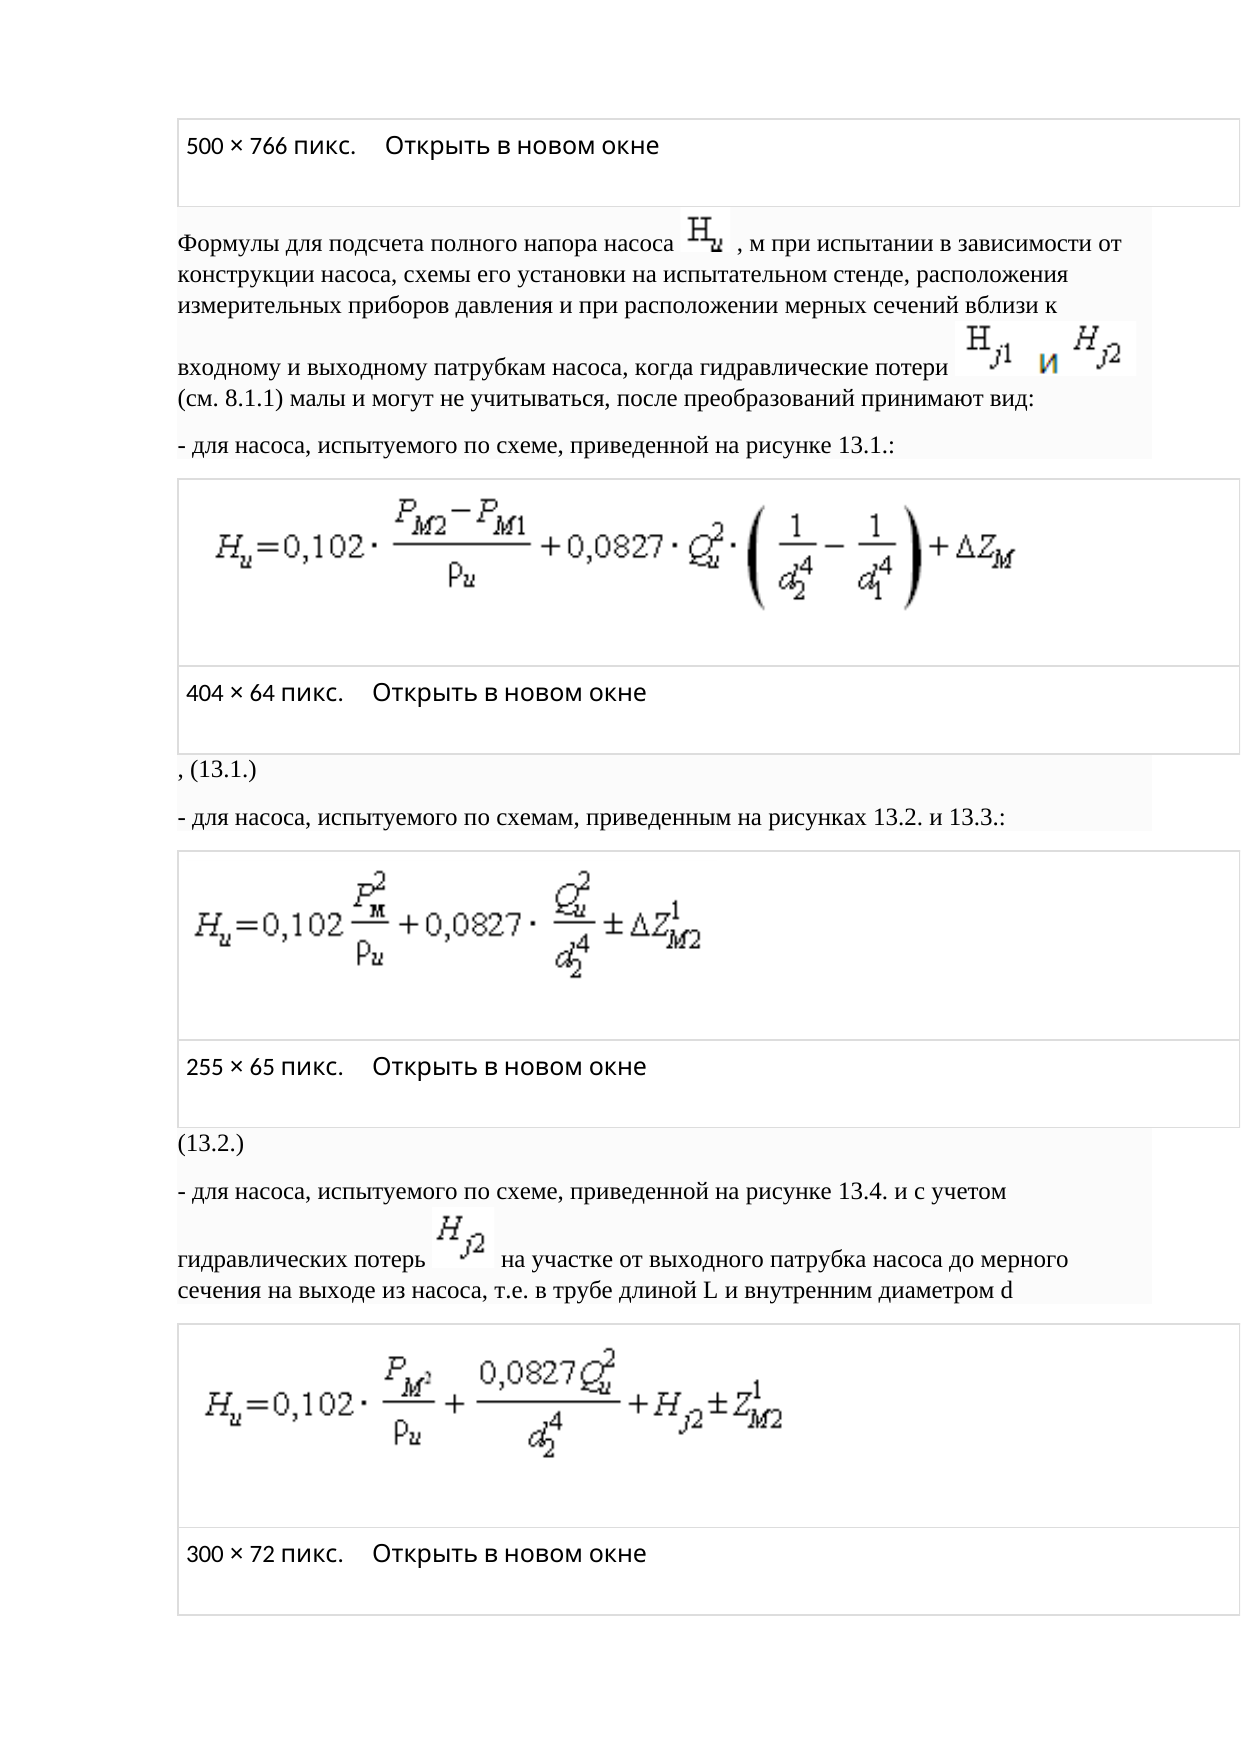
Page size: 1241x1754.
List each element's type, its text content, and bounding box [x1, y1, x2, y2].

picture [432, 1207, 495, 1268]
text - для насоса, испытуемого по схеме, приведенной на рисунке 13.4. и с учетом гидравлических потерь на участке от выходного патрубка насоса до мерного сечения на выходе из насоса, т.е. в трубе длиной L и внутренним диаметром d [177, 1176, 1152, 1304]
table_cell 300 × 72 пикс. Открыть в новом окне [179, 1528, 1239, 1614]
table_cell 500 × 766 пикс. Открыть в новом окне [179, 120, 1239, 206]
text , (13.1.) [177, 755, 1152, 783]
table_cell 255 × 65 пикс. Открыть в новом окне [179, 1041, 1239, 1127]
table_header [179, 1325, 1239, 1526]
text (13.2.) [177, 1128, 1152, 1157]
text Формулы для подсчета полного напора насоса , м при испытании в зависимости от конструкции насоса, схемы его установки на испытательном стенде, расположения измерительных приборов давления и при расположении мерных сечений вблизи к входному и выходному патрубкам насоса, когда гидравлические потери (см. 8.1.1) малы и могут не учитываться, после преобразований принимают вид: [177, 207, 1152, 412]
picture [680, 207, 731, 252]
picture [185, 487, 1028, 621]
picture [955, 321, 1137, 376]
text - для насоса, испытуемого по схеме, приведенной на рисунке 13.1.: [177, 431, 1152, 459]
table_header [179, 480, 1239, 665]
text - для насоса, испытуемого по схемам, приведенным на рисунках 13.2. и 13.3.: [177, 802, 1152, 831]
table_header [179, 852, 1239, 1039]
picture [185, 1332, 811, 1483]
picture [185, 859, 717, 995]
table_cell 404 × 64 пикс. Открыть в новом окне [179, 667, 1239, 753]
